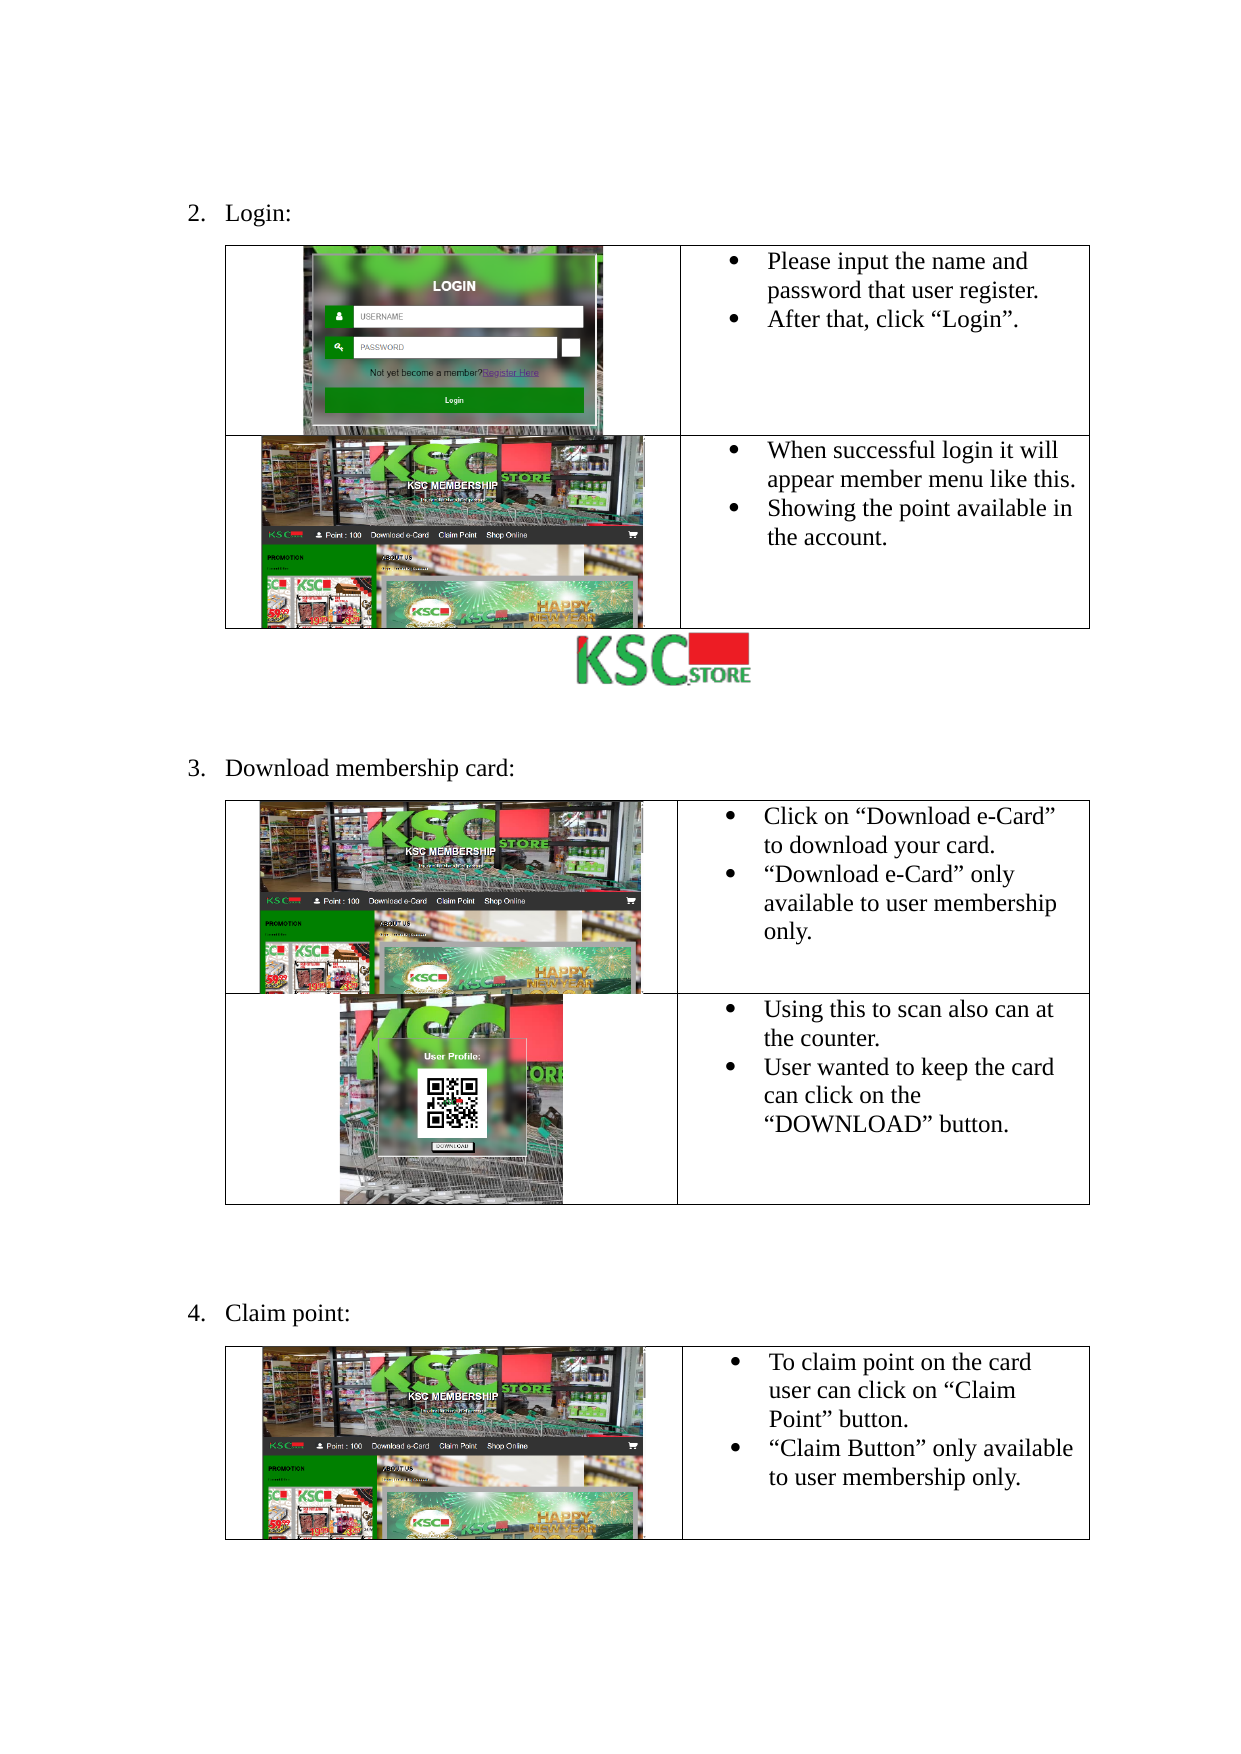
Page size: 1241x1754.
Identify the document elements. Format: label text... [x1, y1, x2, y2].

table_header [226, 1347, 262, 1538]
table_header [226, 246, 303, 434]
table_header [646, 1347, 682, 1538]
table_cell [226, 994, 339, 1204]
table_cell [645, 436, 680, 627]
table_header [226, 801, 259, 993]
table_header Click on “Download e-Card” to download your card. “Download e-Card” only available to user membership only. [678, 801, 1089, 993]
table_cell [563, 994, 677, 1204]
table_header [644, 801, 677, 993]
picture [571, 630, 757, 692]
list Download membership card: [187, 753, 1090, 781]
table_header [604, 246, 680, 434]
list Claim point: [187, 1298, 1090, 1327]
list Login: [187, 198, 1090, 226]
picture [259, 801, 644, 1204]
table_header To claim point on the card user can click on “Claim Point” button. “Claim Button” only available to user membership only. [683, 1347, 1089, 1538]
picture [261, 246, 645, 628]
table_cell [226, 436, 261, 627]
table_cell When successful login it will appear member menu like this. Showing the point available in the account. [681, 436, 1089, 627]
table_header Please input the name and password that user register. After that, click “Login”. [681, 246, 1089, 434]
picture [262, 1346, 646, 1539]
table_cell Using this to scan also can at the counter. User wanted to keep the card can click on the “DOWNLOAD” button. [678, 994, 1089, 1204]
